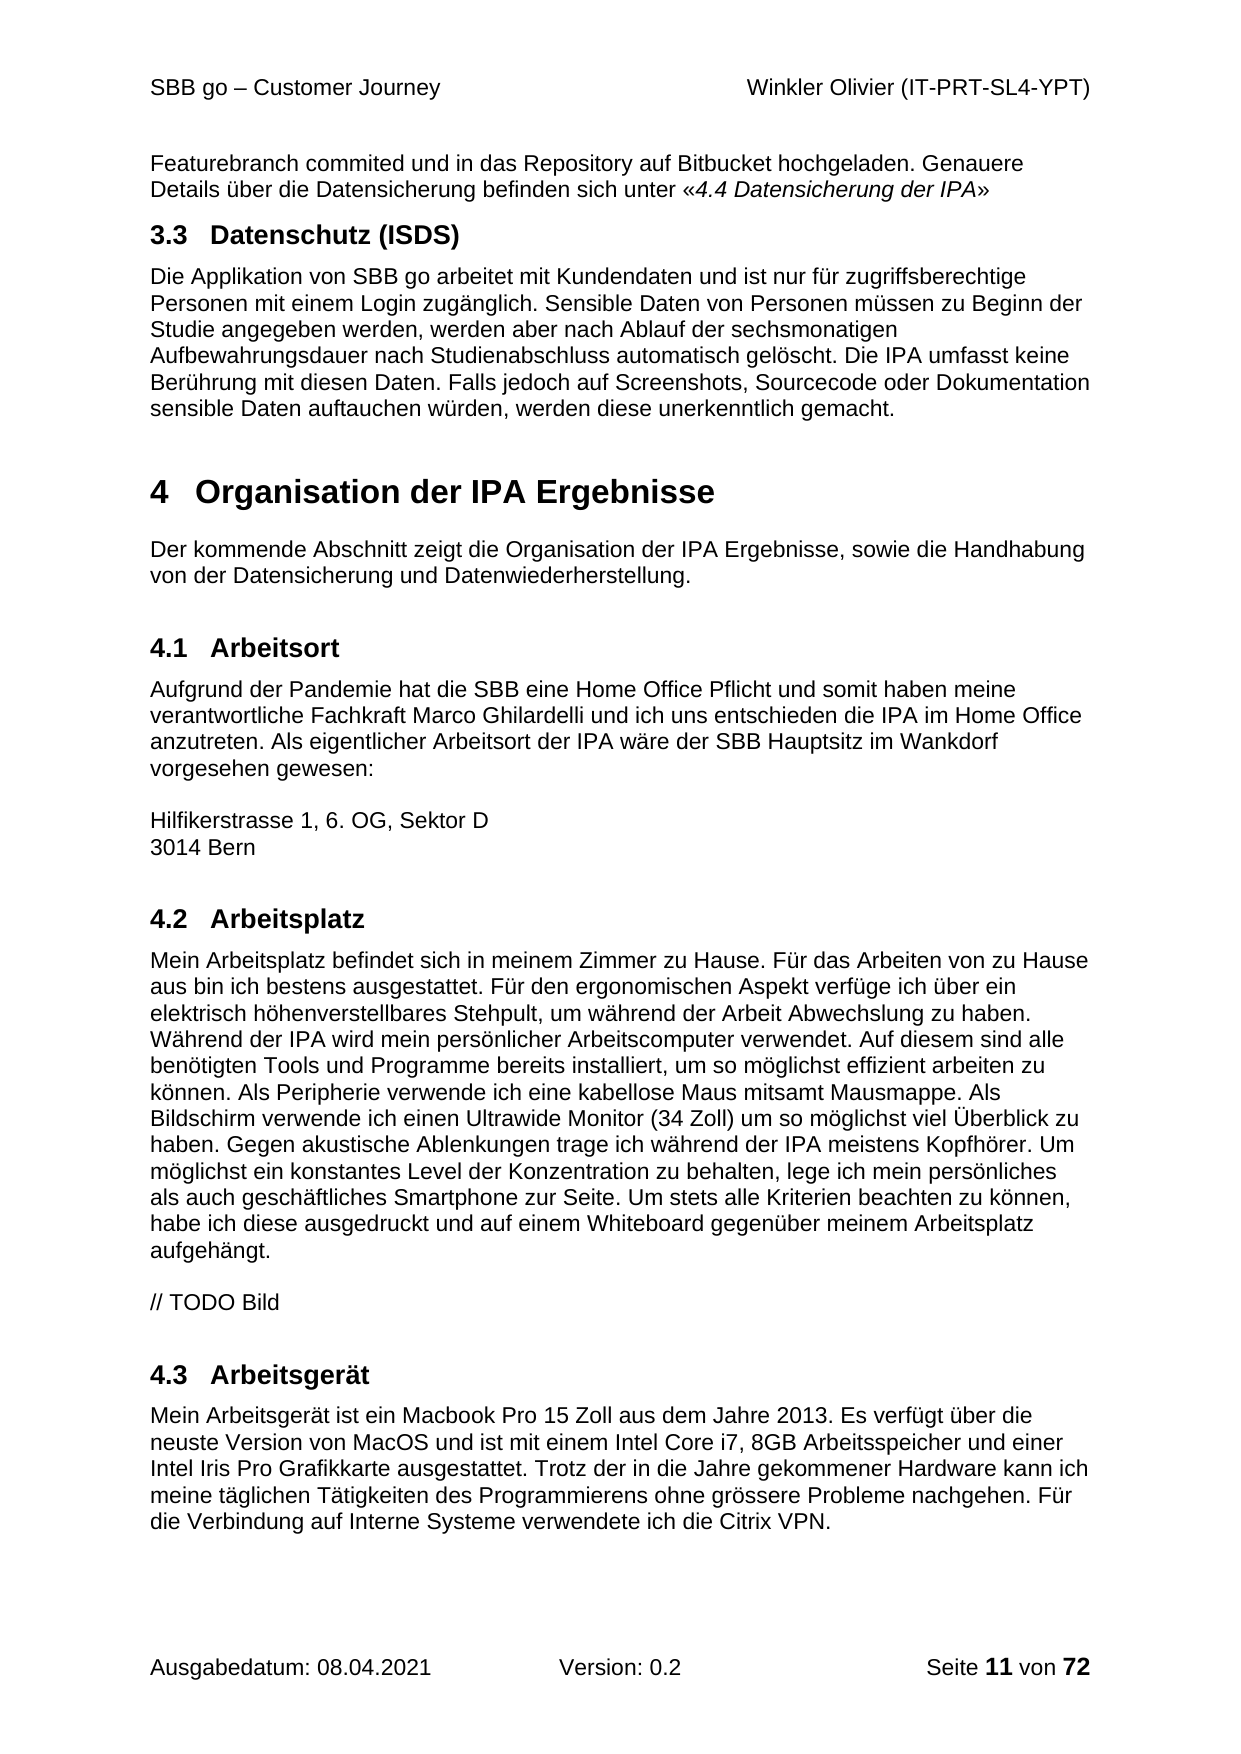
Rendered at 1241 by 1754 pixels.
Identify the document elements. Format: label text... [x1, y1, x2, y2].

text Der kommende Abschnitt zeigt die Organisation der IPA Ergebnisse, sowie die Handhabung von der Datensicherung und Datenwiederherstellung. [150, 536, 1090, 589]
subtitle Arbeitsort [150, 632, 1090, 663]
subtitle Arbeitsplatz [150, 903, 1090, 934]
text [150, 150, 1090, 203]
subtitle Arbeitsgerät [150, 1359, 1090, 1390]
text Mein Arbeitsgerät ist ein Macbook Pro 15 Zoll aus dem Jahre 2013. Es verfügt über die neuste Version von MacOS und ist mit einem Intel Core i7, 8GB Arbeitsspeicher und einer Intel Iris Pro Grafikkarte ausgestattet. Trotz der in die Jahre gekommener Hardware kann ich meine täglichen Tätigkeiten des Programmierens ohne grössere Probleme nachgehen. Für die Verbindung auf Interne Systeme verwendete ich die Citrix VPN. [150, 1402, 1090, 1534]
text Mein Arbeitsplatz befindet sich in meinem Zimmer zu Hause. Für das Arbeiten von zu Hause aus bin ich bestens ausgestattet. Für den ergonomischen Aspekt verfüge ich über ein elektrisch höhenverstellbares Stehpult, um während der Arbeit Abwechslung zu haben. Während der IPA wird mein persönlicher Arbeitscomputer verwendet. Auf diesem sind alle benötigten Tools und Programme bereits installiert, um so möglichst effizient arbeiten zu können. Als Peripherie verwende ich eine kabellose Maus mitsamt Mausmappe. Als Bildschirm verwende ich einen Ultrawide Monitor (34 Zoll) um so möglichst viel Überblick zu haben. Gegen akustische Ablenkungen trage ich während der IPA meistens Kopfhörer. Um möglichst ein konstantes Level der Konzentration zu behalten, lege ich mein persönliches als auch geschäftliches Smartphone zur Seite. Um stets alle Kriterien beachten zu können, habe ich diese ausgedruckt und auf einem Whiteboard gegenüber meinem Arbeitsplatz aufgehängt. [150, 947, 1090, 1263]
text Hilfikerstrasse 1, 6. OG, Sektor D [150, 807, 1090, 834]
subtitle Datenschutz (ISDS) [150, 219, 1090, 251]
text // TODO Bild [150, 1289, 1090, 1316]
text Die Applikation von SBB go arbeitet mit Kundendaten und ist nur für zugriffsberechtige Personen mit einem Login zugänglich. Sensible Daten von Personen müssen zu Beginn der Studie angegeben werden, werden aber nach Ablauf der sechsmonatigen Aufbewahrungsdauer nach Studienabschluss automatisch gelöscht. Die IPA umfasst keine Berührung mit diesen Daten. Falls jedoch auf Screenshots, Sourcecode oder Dokumentation sensible Daten auftauchen würden, werden diese unerkenntlich gemacht. [150, 263, 1090, 421]
subtitle Organisation der IPA Ergebnisse [150, 473, 1090, 511]
text Aufgrund der Pandemie hat die SBB eine Home Office Pflicht und somit haben meine verantwortliche Fachkraft Marco Ghilardelli und ich uns entschieden die IPA im Home Office anzutreten. Als eigentlicher Arbeitsort der IPA wäre der SBB Hauptsitz im Wankdorf vorgesehen gewesen: [150, 676, 1090, 781]
text 3014 Bern [150, 834, 1090, 860]
